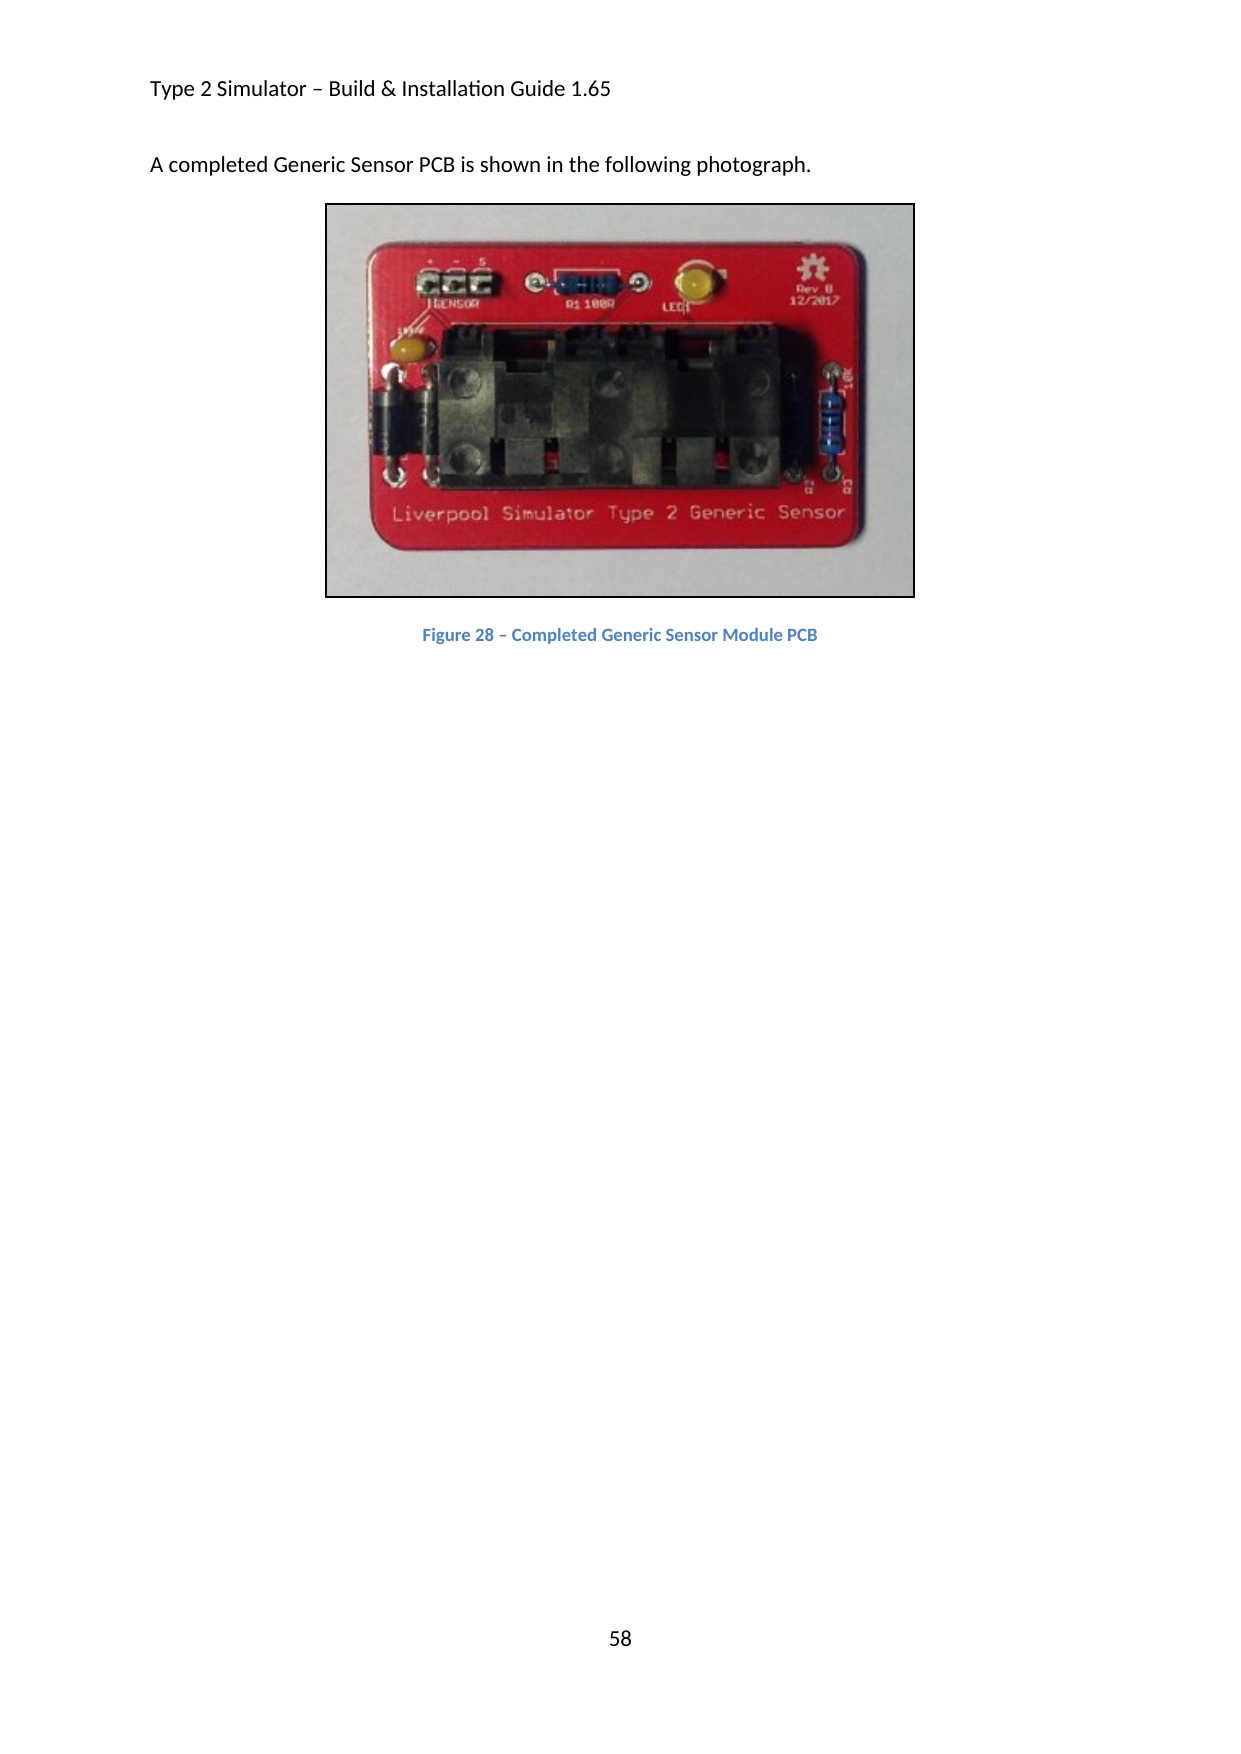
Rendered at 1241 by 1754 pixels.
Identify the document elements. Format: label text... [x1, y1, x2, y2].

text A completed Generic Sensor PCB is shown in the following photograph. [150, 150, 1090, 178]
text Figure – Completed Generic Sensor Module PCB [150, 623, 1090, 646]
picture [327, 205, 913, 596]
